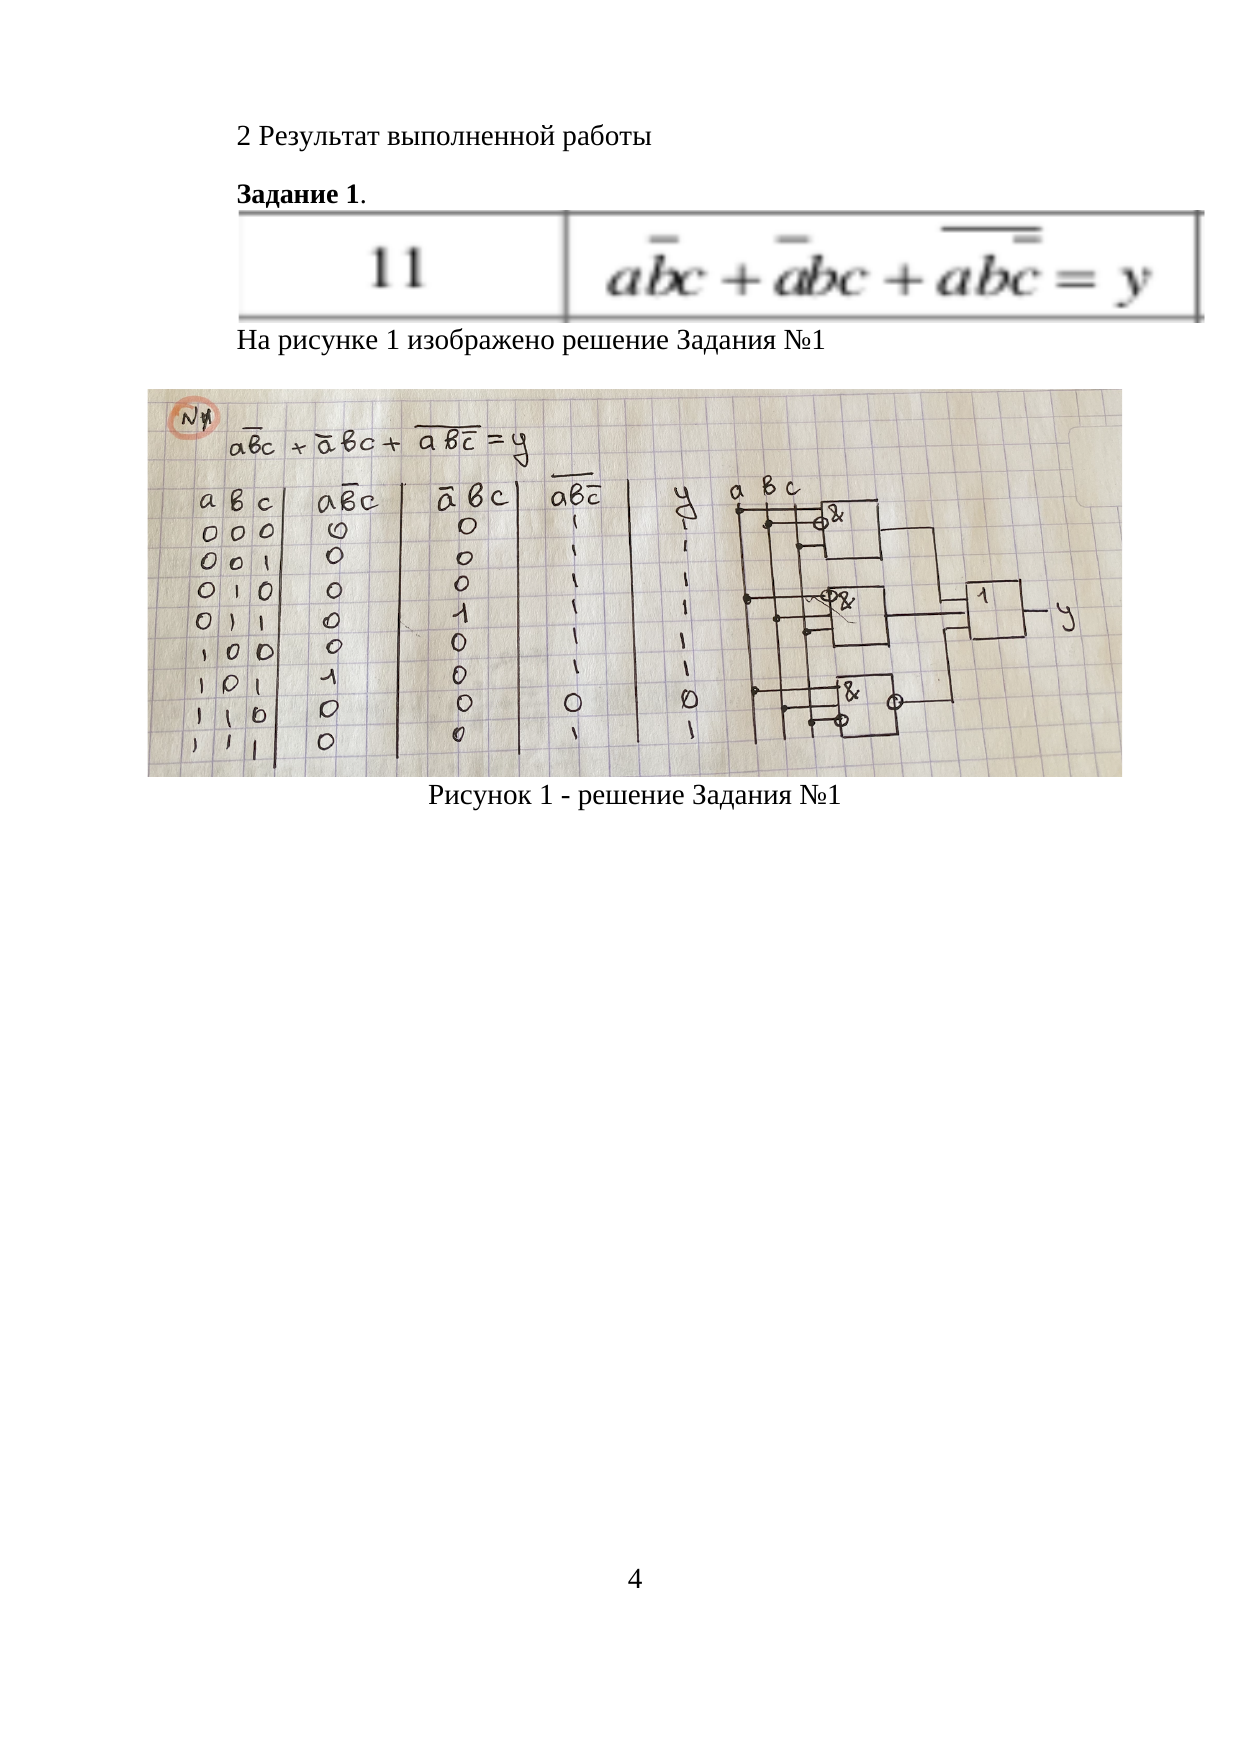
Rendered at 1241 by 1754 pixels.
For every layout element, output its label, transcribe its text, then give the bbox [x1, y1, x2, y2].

text 2 Результат выполненной работы [148, 118, 1122, 152]
text Рисунок 1 - решение Задания №1 [148, 777, 1122, 811]
picture [147, 389, 1123, 777]
picture [236, 210, 1211, 323]
text Задание 1. [148, 177, 1122, 210]
text На рисунке 1 изображено решение Задания №1 [148, 322, 1122, 356]
